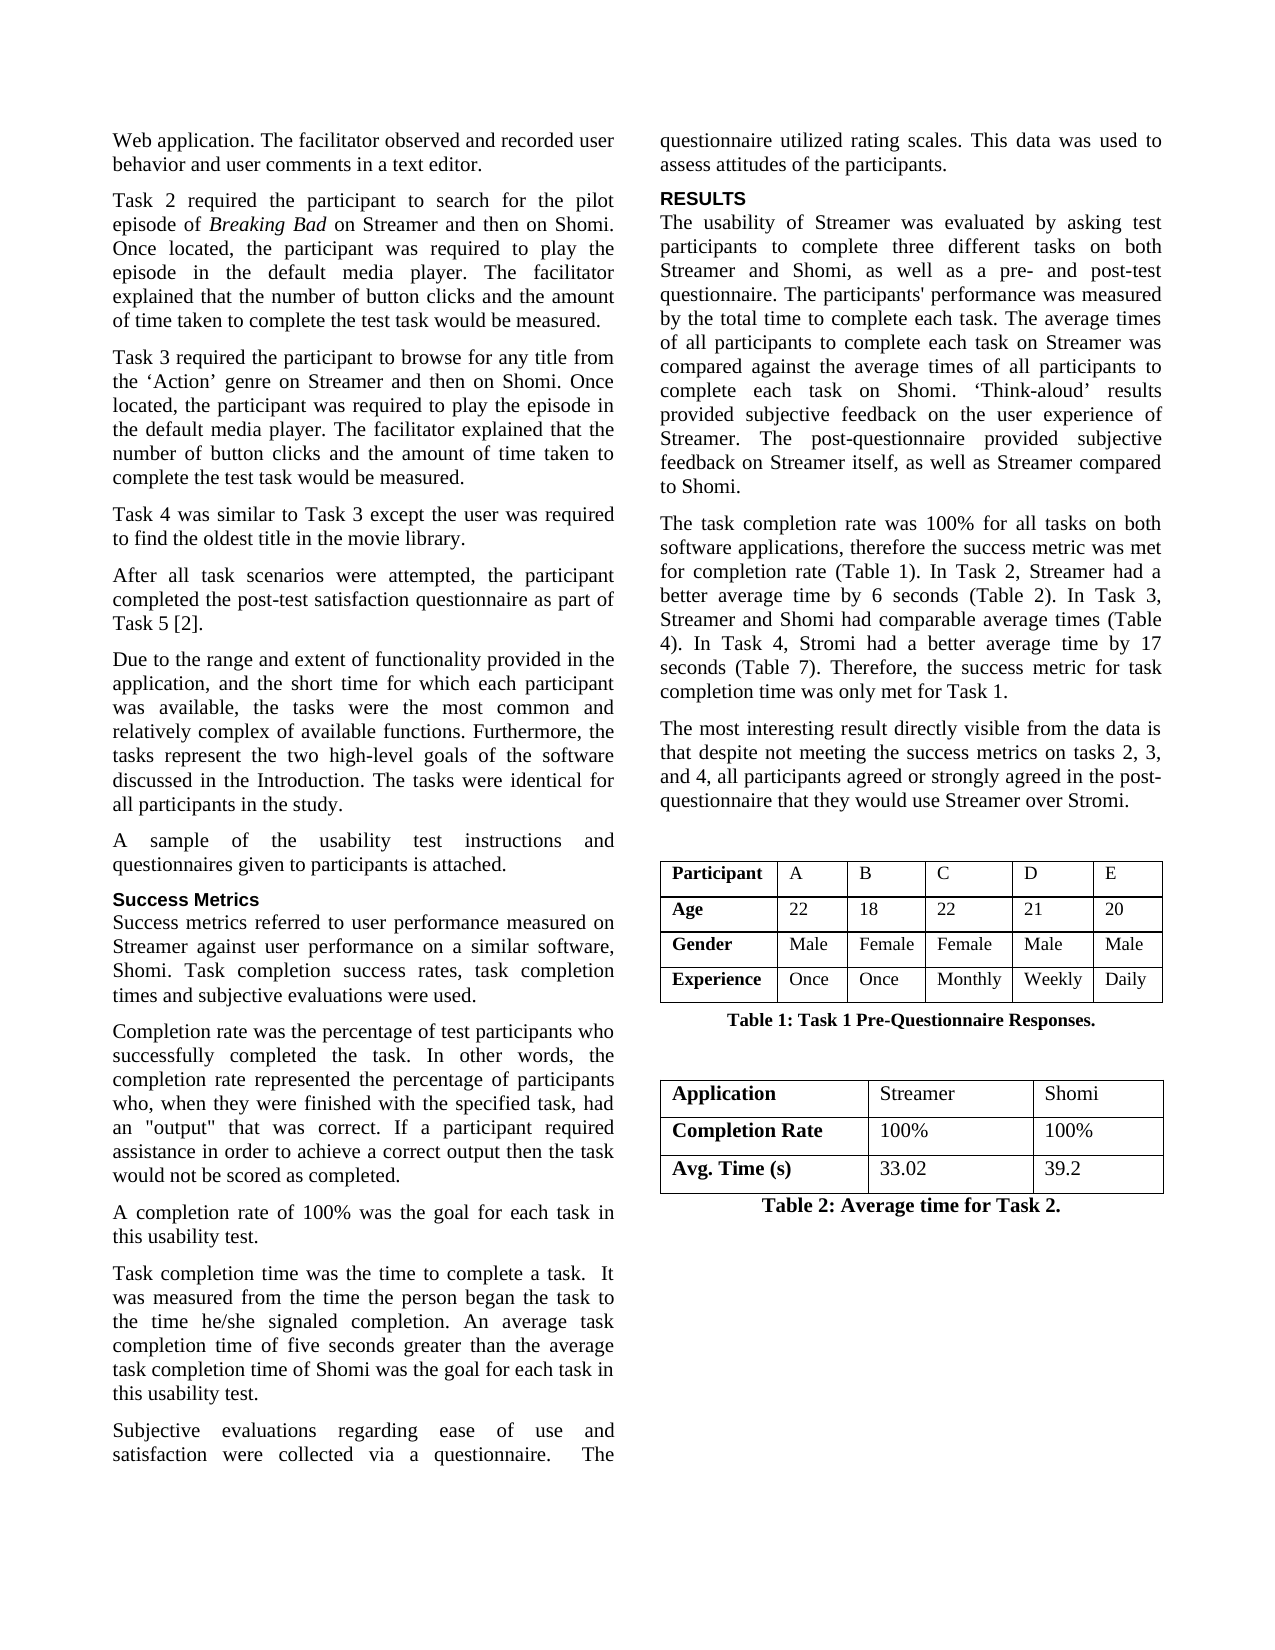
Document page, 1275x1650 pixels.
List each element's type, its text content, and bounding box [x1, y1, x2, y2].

text The usability of Streamer was evaluated by asking test participants to complete three different tasks on both Streamer and Shomi, as well as a pre- and post-test questionnaire. The participants' performance was measured by the total time to complete each task. The average times of all participants to complete each task on Streamer was compared against the average times of all participants to complete each task on Shomi. ‘Think-aloud’ results provided subjective feedback on the user experience of Streamer. The post-questionnaire provided subjective feedback on Streamer itself, as well as Streamer compared to Shomi. [660, 210, 1162, 498]
table_cell 100% [869, 1118, 1033, 1155]
table_header E [1094, 862, 1162, 896]
table_header Streamer [869, 1081, 1033, 1117]
text Table 2: Average time for Task 2. [660, 1194, 1162, 1217]
table_cell Monthly [926, 968, 1012, 1002]
table_header C [926, 862, 1012, 896]
table_cell Male [778, 933, 847, 967]
text Due to the range and extent of functionality provided in the application, and the short time for which each participant was available, the tasks were the most common and relatively complex of available functions. Furthermore, the tasks represent the two high-level goals of the software discussed in the Introduction. The tasks were identical for all participants in the study. [112, 647, 615, 816]
table_cell 33.02 [869, 1156, 1033, 1192]
subtitle Success Metrics [112, 889, 615, 910]
table_cell Female [926, 933, 1012, 967]
text A completion rate of 100% was the goal for each task in this usability test. [112, 1200, 615, 1248]
table_cell 21 [1013, 898, 1093, 931]
subtitle results [660, 188, 1162, 210]
text The most interesting result directly visible from the data is that despite not meeting the success metrics on tasks 2, 3, and 4, all participants agreed or strongly agreed in the post-questionnaire that they would use Streamer over Stromi. [660, 716, 1162, 812]
text Subjective evaluations regarding ease of use and satisfaction were collected via a questionnaire. The questionnaire utilized rating scales. This data was used to assess attitudes of the participants. [660, 127, 1162, 176]
table_cell 100% [1034, 1118, 1163, 1155]
table_cell Male [1094, 933, 1162, 967]
text Task 4 was similar to Task 3 except the user was required to find the oldest title in the movie library. [112, 502, 615, 550]
table_cell Daily [1094, 968, 1162, 1002]
table_cell Once [778, 968, 847, 1002]
table_cell Age [661, 898, 777, 931]
text Task completion time was the time to complete a task. It was measured from the time the person began the task to the time he/she signaled completion. An average task completion time of five seconds greater than the average task completion time of Shomi was the goal for each task in this usability test. [112, 1261, 615, 1405]
text Task 3 required the participant to browse for any title from the ‘Action’ genre on Streamer and then on Shomi. Once located, the participant was required to play the episode in the default media player. The facilitator explained that the number of button clicks and the amount of time taken to complete the test task would be measured. [112, 345, 615, 489]
table_cell Male [1013, 933, 1093, 967]
table_cell Completion Rate [661, 1118, 868, 1155]
table_cell Weekly [1013, 968, 1093, 1002]
table_cell 20 [1094, 898, 1162, 931]
text The task completion rate was 100% for all tasks on both software applications, therefore the success metric was met for completion rate (Table 1). In Task 2, Streamer had a better average time by 6 seconds (Table 2). In Task 3, Streamer and Shomi had comparable average times (Table 4). In Task 4, Stromi had a better average time by 17 seconds (Table 7). Therefore, the success metric for task completion time was only met for Task 1. [660, 511, 1162, 703]
table_cell 18 [848, 898, 925, 931]
table_cell Female [848, 933, 925, 967]
text Table 1: Task 1 Pre-Questionnaire Responses. [660, 1009, 1162, 1031]
text Success metrics referred to user performance measured on Streamer against user performance on a similar software, Shomi. Task completion success rates, task completion times and subjective evaluations were used. [112, 910, 615, 1007]
table_header Participant [661, 862, 777, 896]
text Subjective evaluations regarding ease of use and satisfaction were collected via a questionnaire. The questionnaire utilized rating scales. This data was used to assess attitudes of the participants. [112, 1417, 615, 1466]
text Task 2 required the participant to search for the pilot episode of Breaking Bad on Streamer and then on Shomi. Once located, the participant was required to play the episode in the default media player. The facilitator explained that the number of button clicks and the amount of time taken to complete the test task would be measured. [112, 188, 615, 332]
table_cell Avg. Time (s) [661, 1156, 868, 1192]
table_cell Once [848, 968, 925, 1002]
table_header B [848, 862, 925, 896]
text Completion rate was the percentage of test participants who successfully completed the task. In other words, the completion rate represented the percentage of participants who, when they were finished with the specified task, had an "output" that was correct. If a participant required assistance in order to achieve a correct output then the task would not be scored as completed. [112, 1019, 615, 1187]
table_header D [1013, 862, 1093, 896]
table_cell 22 [778, 898, 847, 931]
text A sample of the usability test instructions and questionnaires given to participants is attached. [112, 828, 615, 876]
table_cell 22 [926, 898, 1012, 931]
table_header Application [661, 1081, 868, 1117]
table_cell 39.2 [1034, 1156, 1163, 1192]
table_header A [778, 862, 847, 896]
table_cell Experience [661, 968, 777, 1002]
table_cell Gender [661, 933, 777, 967]
table_header Shomi [1034, 1081, 1163, 1117]
text After all task scenarios were attempted, the participant completed the post-test satisfaction questionnaire as part of Task 5 [2]. [112, 562, 615, 635]
